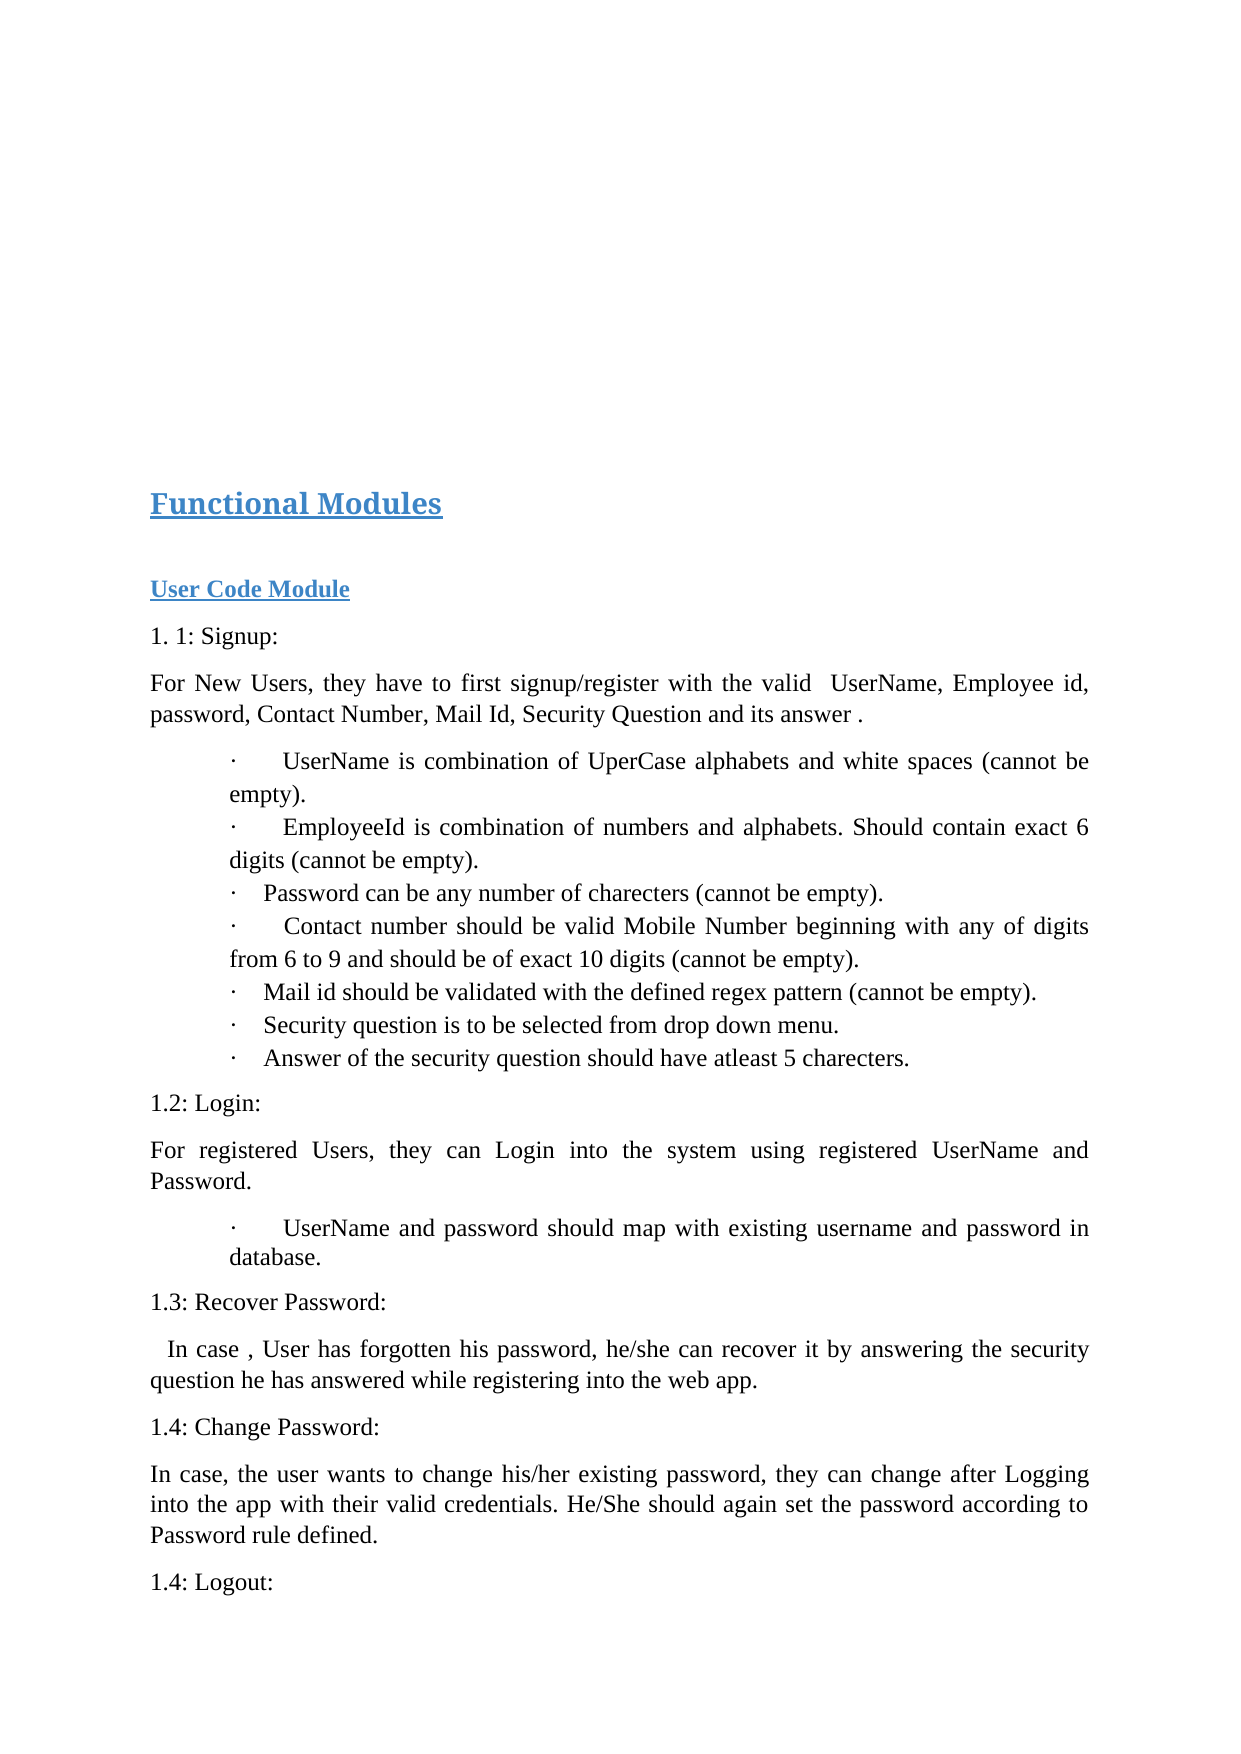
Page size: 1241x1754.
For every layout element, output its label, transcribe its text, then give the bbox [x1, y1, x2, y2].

text 1.4: Logout: [150, 1567, 1090, 1596]
text For New Users, they have to first signup/register with the valid UserName, Employee id, password, Contact Number, Mail Id, Security Question and its answer . [150, 668, 1090, 728]
text For registered Users, they can Login into the system using registered UserName and Password. [150, 1136, 1090, 1195]
text 1. 1: Signup: [150, 621, 1090, 650]
text Functional Modules [150, 483, 1090, 523]
text In case , User has forgotten his password, he/she can recover it by answering the security question he has answered while registering into the web app. [150, 1334, 1090, 1393]
text · UserName and password should map with existing username and password in database. [229, 1213, 1090, 1271]
text 1.2: Login: [150, 1088, 1090, 1117]
text · Password can be any number of charecters (cannot be empty). [229, 878, 1090, 907]
text · Answer of the security question should have atleast 5 charecters. [229, 1043, 1090, 1072]
text 1.4: Change Password: [150, 1412, 1090, 1441]
text 1.3: Recover Password: [150, 1287, 1090, 1316]
text · EmployeeId is combination of numbers and alphabets. Should contain exact 6 digits (cannot be empty). [229, 812, 1090, 874]
text · Contact number should be valid Mobile Number beginning with any of digits from 6 to 9 and should be of exact 10 digits (cannot be empty). [229, 911, 1090, 973]
text · Security question is to be selected from drop down menu. [229, 1010, 1090, 1039]
text In case, the user wants to change his/her existing password, they can change after Logging into the app with their valid credentials. He/She should again set the password according to Password rule defined. [150, 1459, 1090, 1548]
text · Mail id should be validated with the defined regex pattern (cannot be empty). [229, 977, 1090, 1006]
text User Code Module [150, 574, 1090, 603]
text · UserName is combination of UperCase alphabets and white spaces (cannot be empty). [229, 746, 1090, 808]
